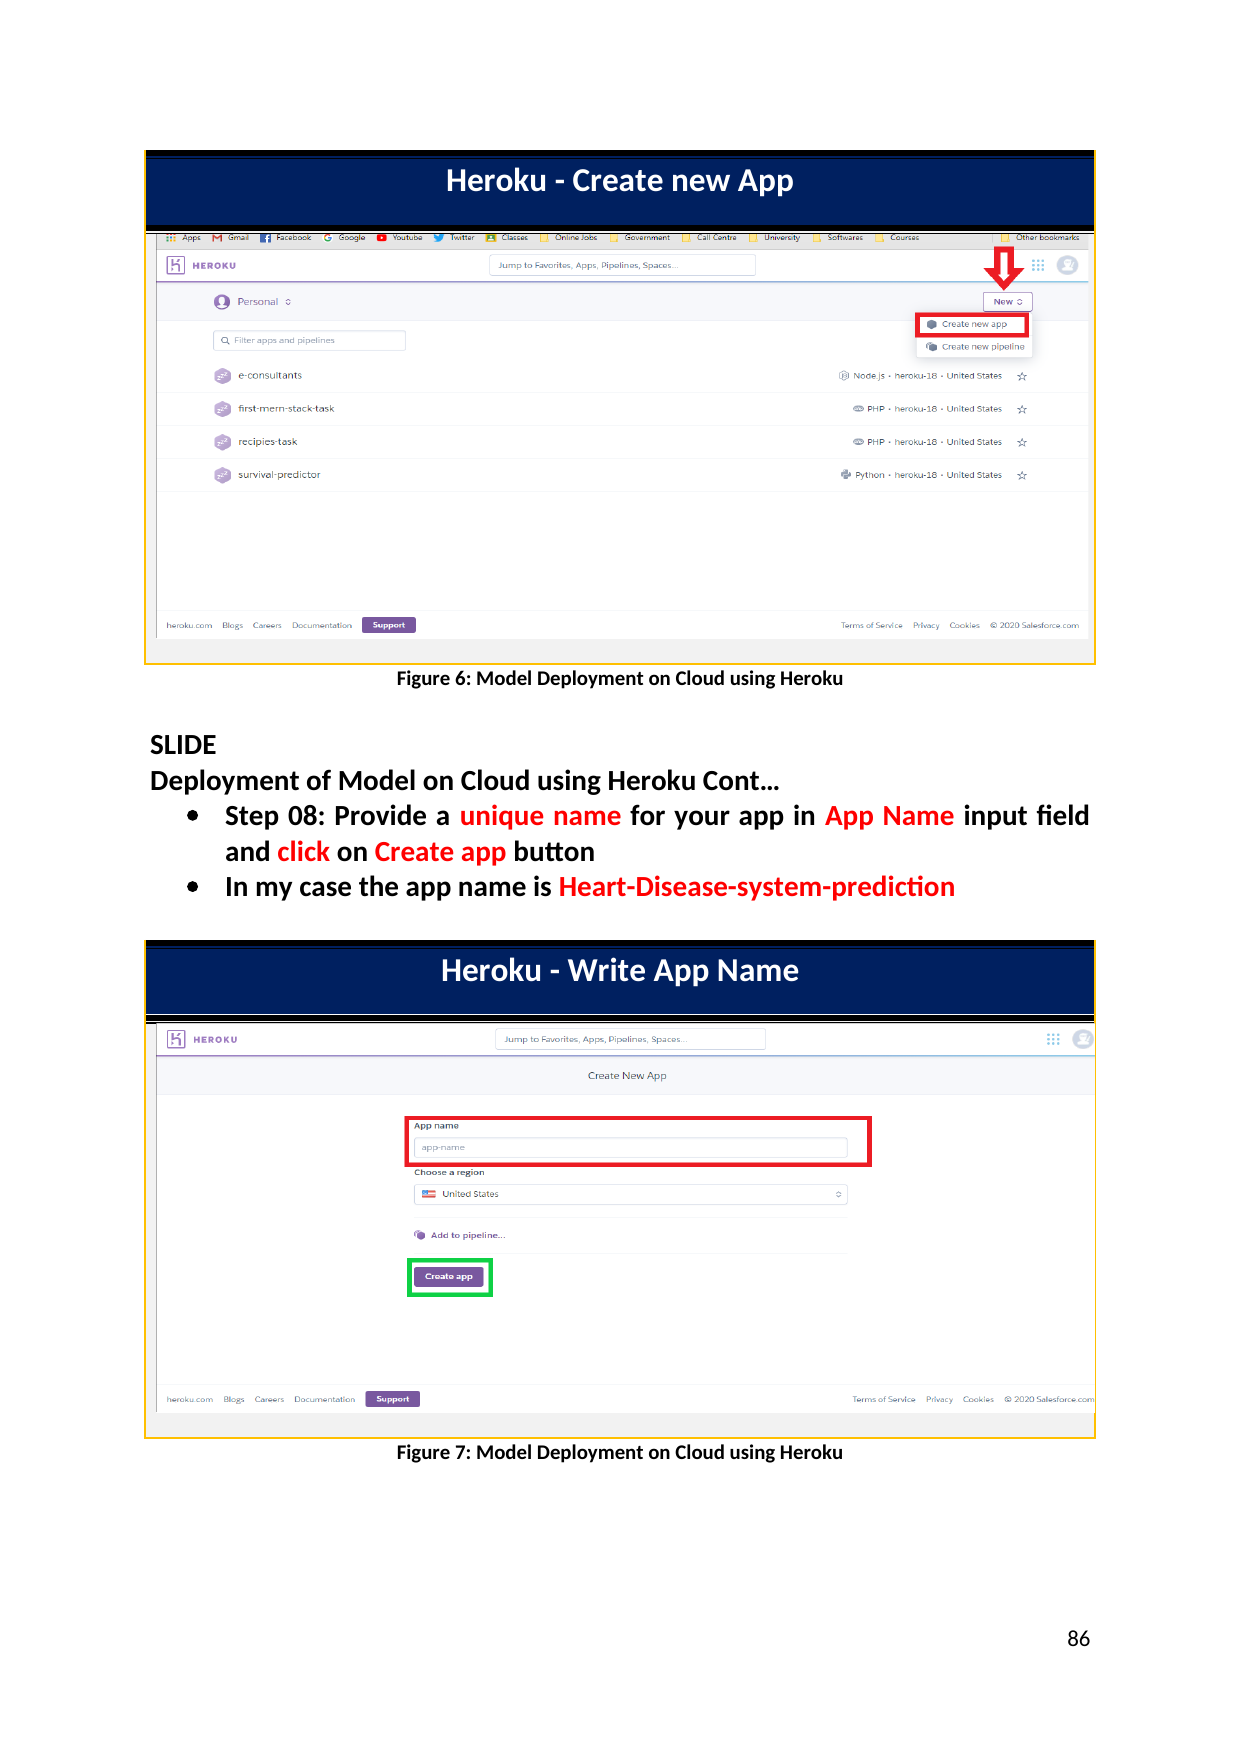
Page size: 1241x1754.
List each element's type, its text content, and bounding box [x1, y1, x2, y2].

text SLIDE [150, 726, 1090, 762]
text Figure 6: Model Deployment on Cloud using Heroku [150, 665, 1090, 690]
list In my case the app name is Heart-Disease-system-prediction [187, 868, 1090, 904]
text Figure 7: Model Deployment on Cloud using Heroku [150, 1439, 1090, 1465]
picture [156, 234, 1089, 639]
picture [156, 1023, 1095, 1413]
table_header Heroku - Create new App [146, 159, 1094, 225]
list Step 08: Provide a unique name for your app in App Name input field and click on Create app button [187, 797, 1090, 868]
text Deployment of Model on Cloud using Heroku Cont… [150, 762, 1090, 797]
table_cell [146, 234, 1094, 663]
table_cell [146, 1024, 1094, 1437]
table_header Heroku - Write App Name [146, 949, 1094, 1014]
